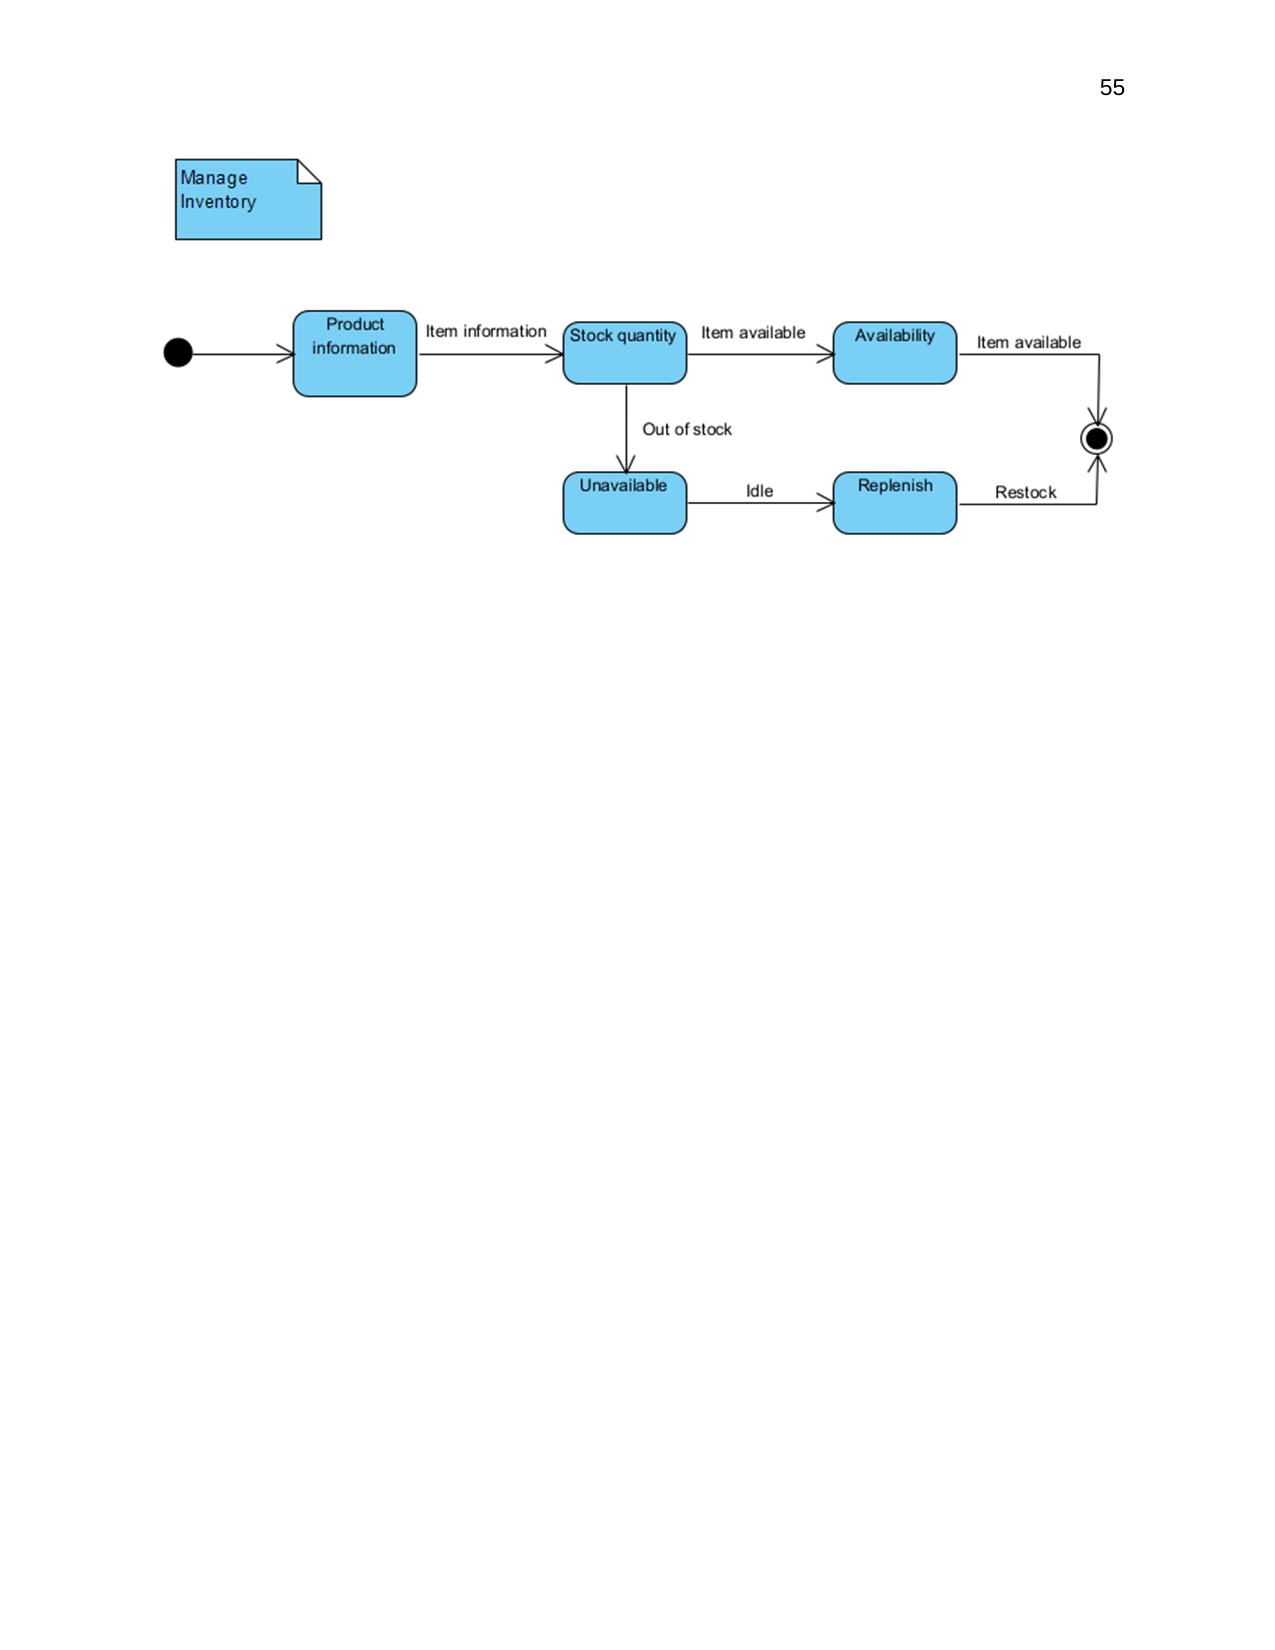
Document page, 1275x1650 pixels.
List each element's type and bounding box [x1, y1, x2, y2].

picture [150, 150, 1175, 565]
